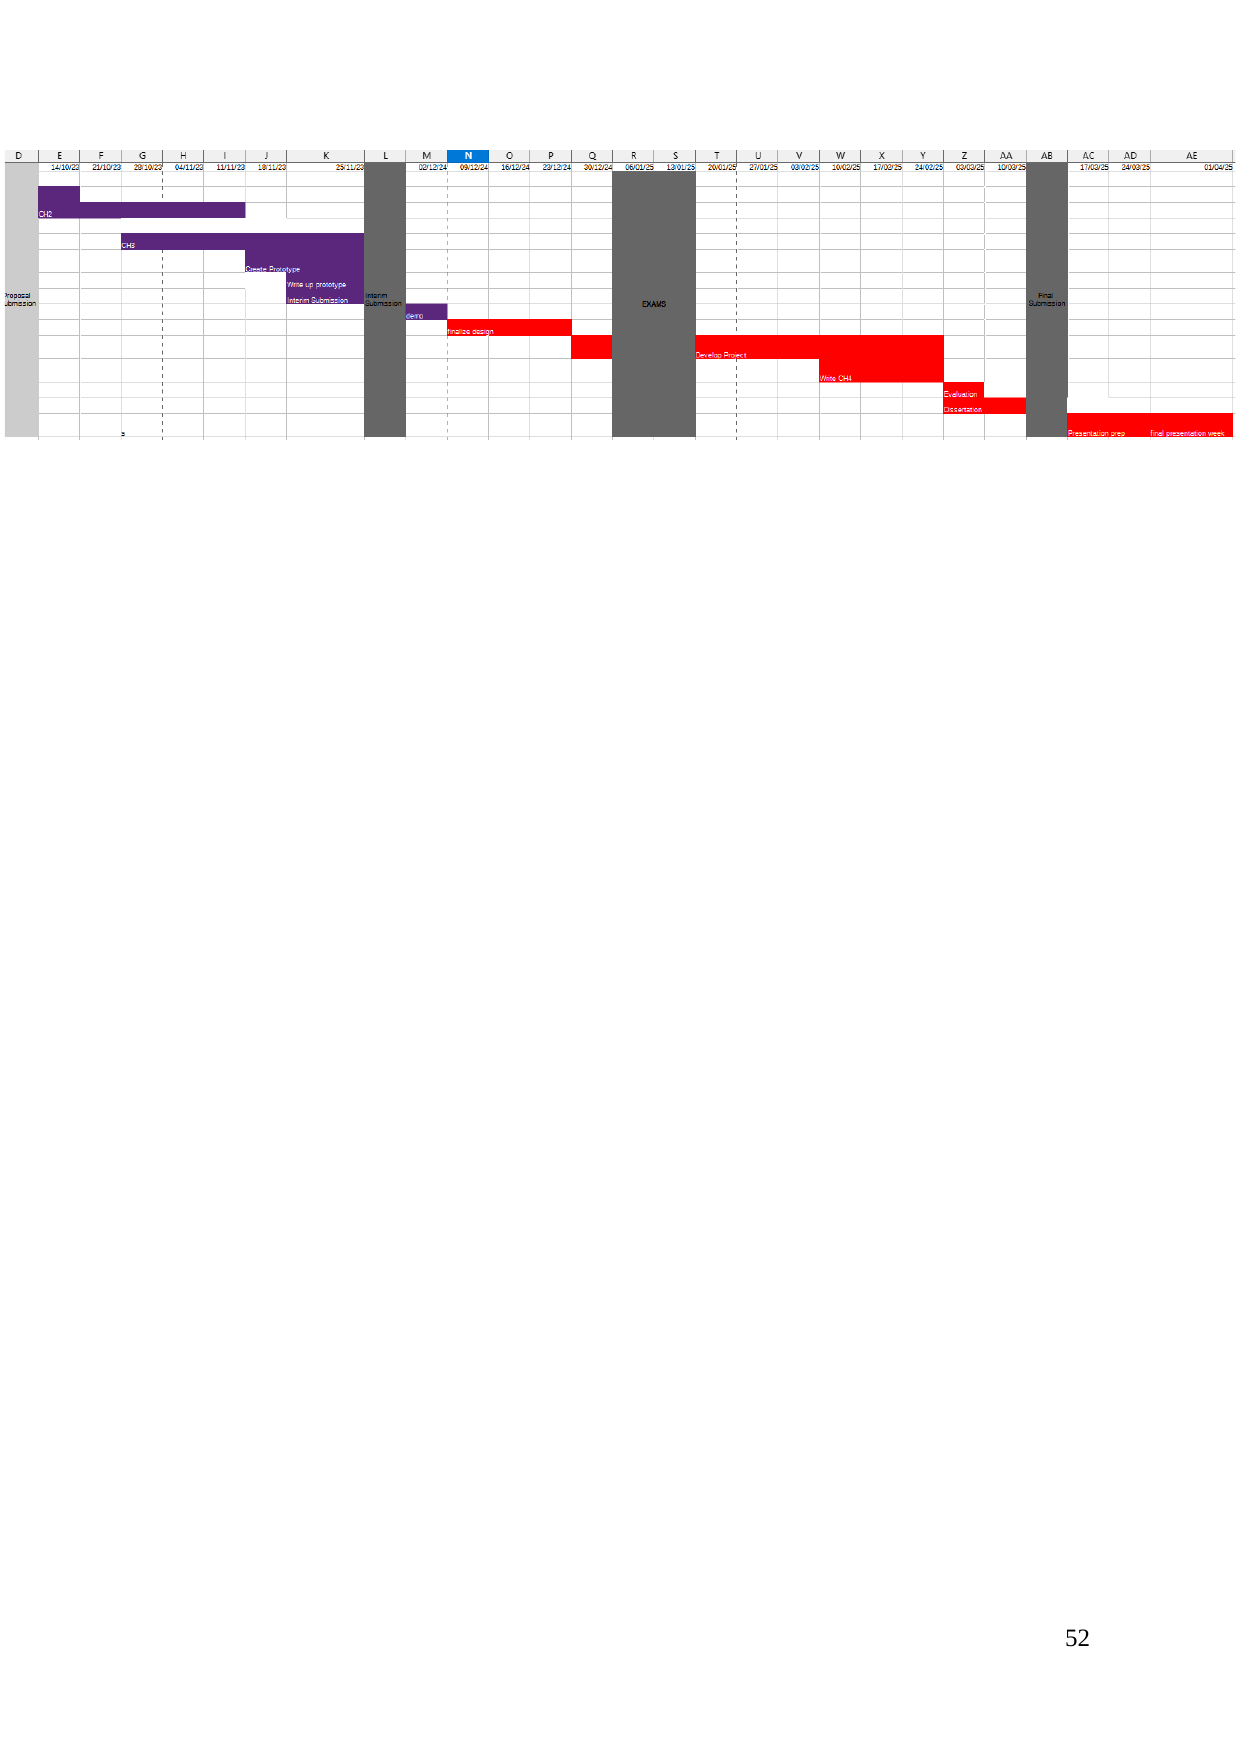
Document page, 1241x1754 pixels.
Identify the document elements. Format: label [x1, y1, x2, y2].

picture [4, 150, 1236, 440]
